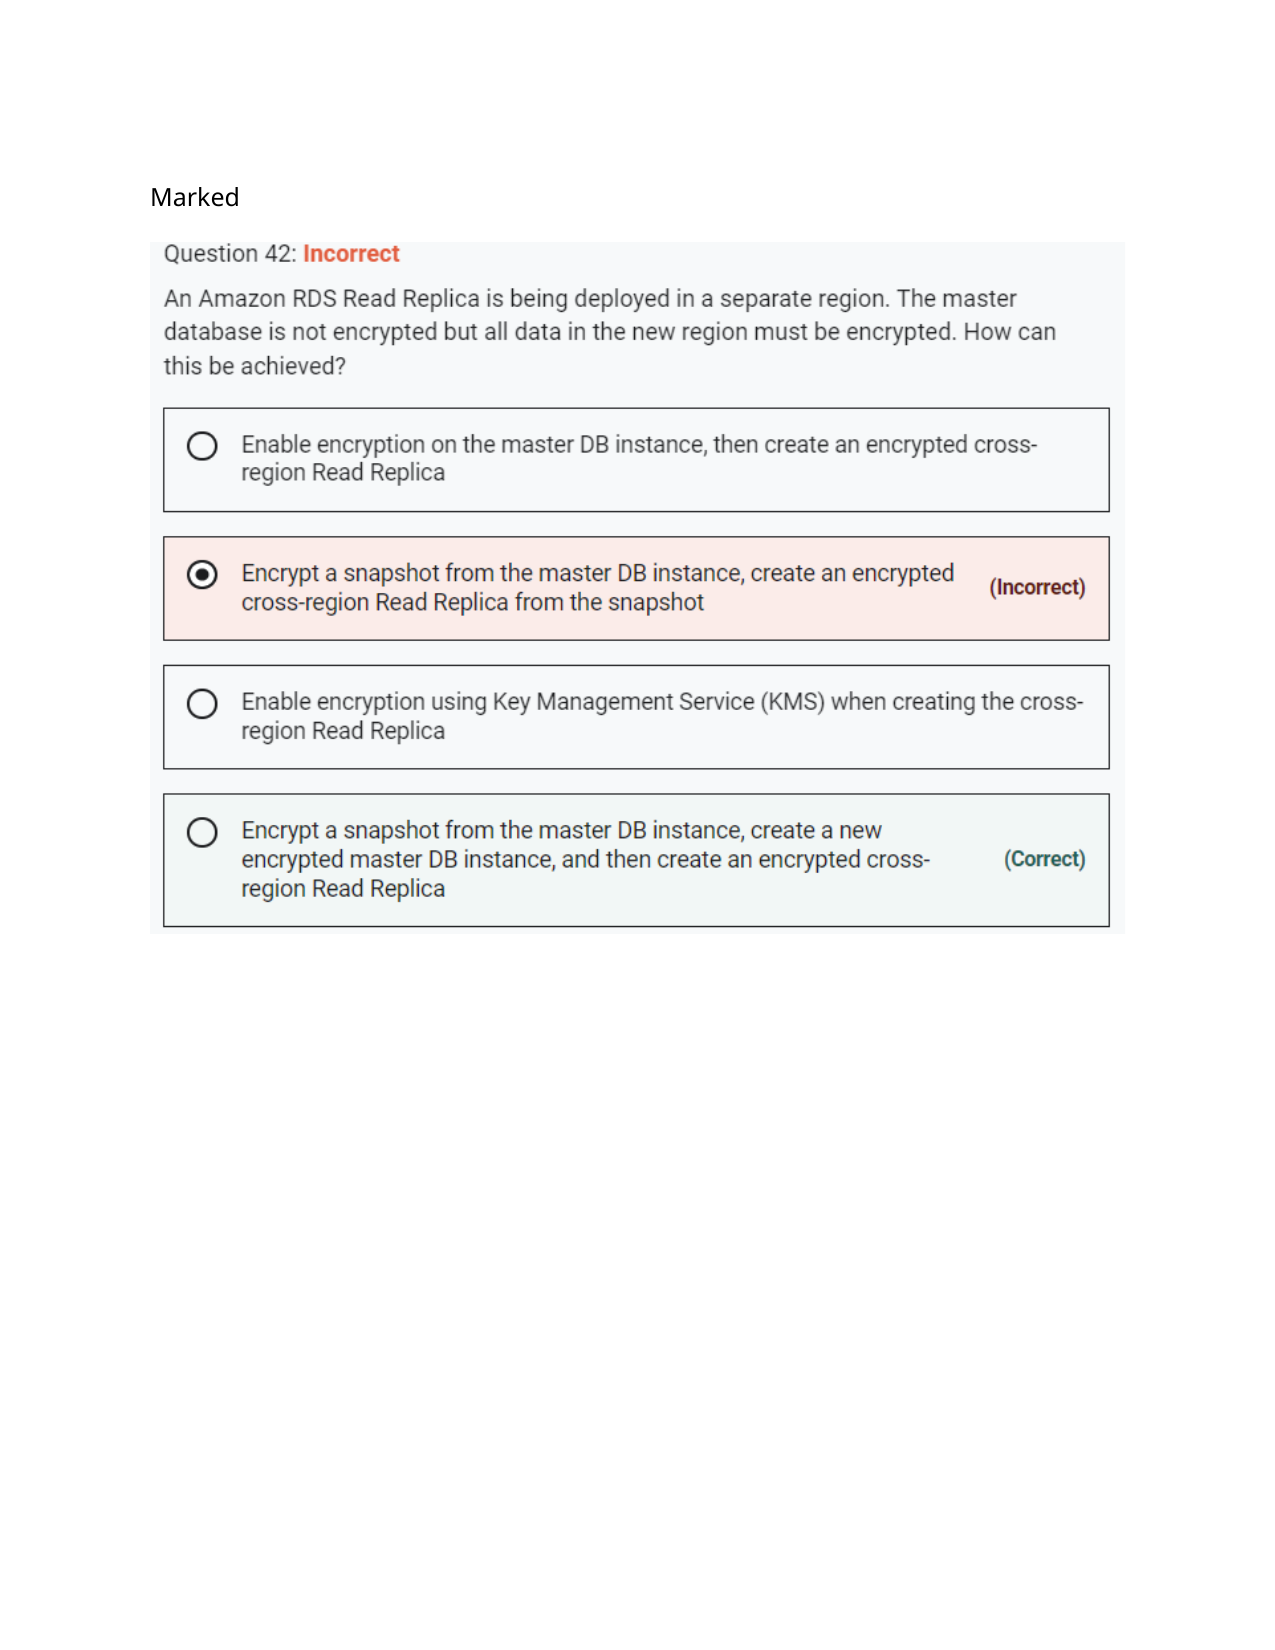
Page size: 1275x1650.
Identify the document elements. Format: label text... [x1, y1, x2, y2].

picture [150, 242, 1125, 934]
text Marked [150, 179, 1125, 213]
